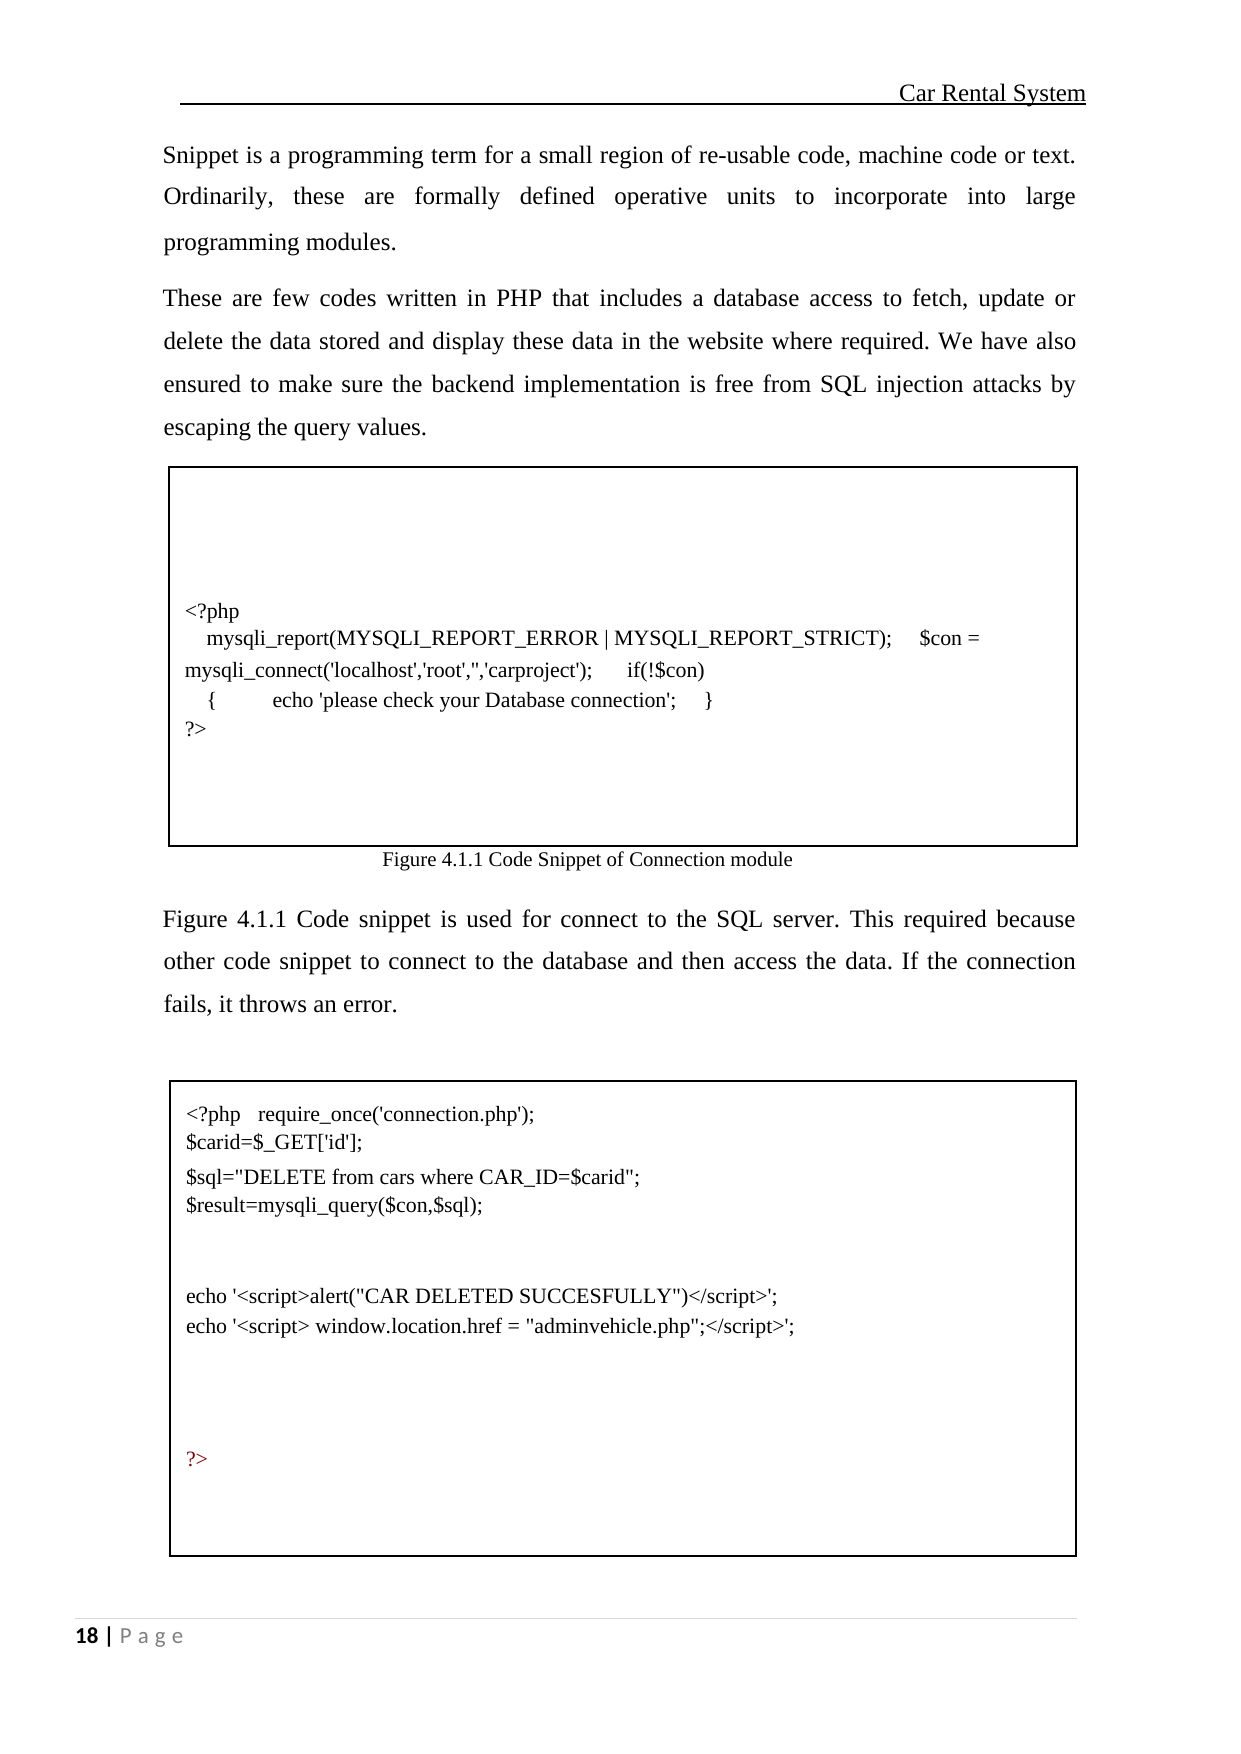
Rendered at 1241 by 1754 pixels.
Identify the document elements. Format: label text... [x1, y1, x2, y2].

table_header <?php require_once('connection.php'); $carid=$_GET['id']; $sql="DELETE from cars where CAR_ID=$carid"; $result=mysqli_query($con,$sql); echo '<script>alert("CAR DELETED SUCCESFULLY")</script>'; echo '<script> window.location.href = "adminvehicle.php";</script>'; ?> [171, 1082, 1075, 1555]
subtitle Figure 4.1.1 Code Snippet of Connection module [309, 847, 913, 871]
text Figure 4.1.1 Code snippet is used for connect to the SQL server. This required because other code snippet to connect to the database and then access the data. If the connection fails, it throws an error. [162, 904, 1077, 1017]
text Snippet is a programming term for a small region of re-usable code, machine code or text. Ordinarily, these are formally defined operative units to incorporate into large programming modules. [162, 140, 1077, 257]
text These are few codes written in PHP that includes a database access to fetch, update or delete the data stored and display these data in the website where required. We have also ensured to make sure the backend implementation is free from SQL injection attacks by escaping the query values. [162, 283, 1077, 440]
table_header <?php mysqli_report(MYSQLI_REPORT_ERROR | MYSQLI_REPORT_STRICT); $con = mysqli_connect('localhost','root','','carproject'); if(!$con) { echo 'please check your Database connection'; } ?> [170, 468, 1076, 845]
